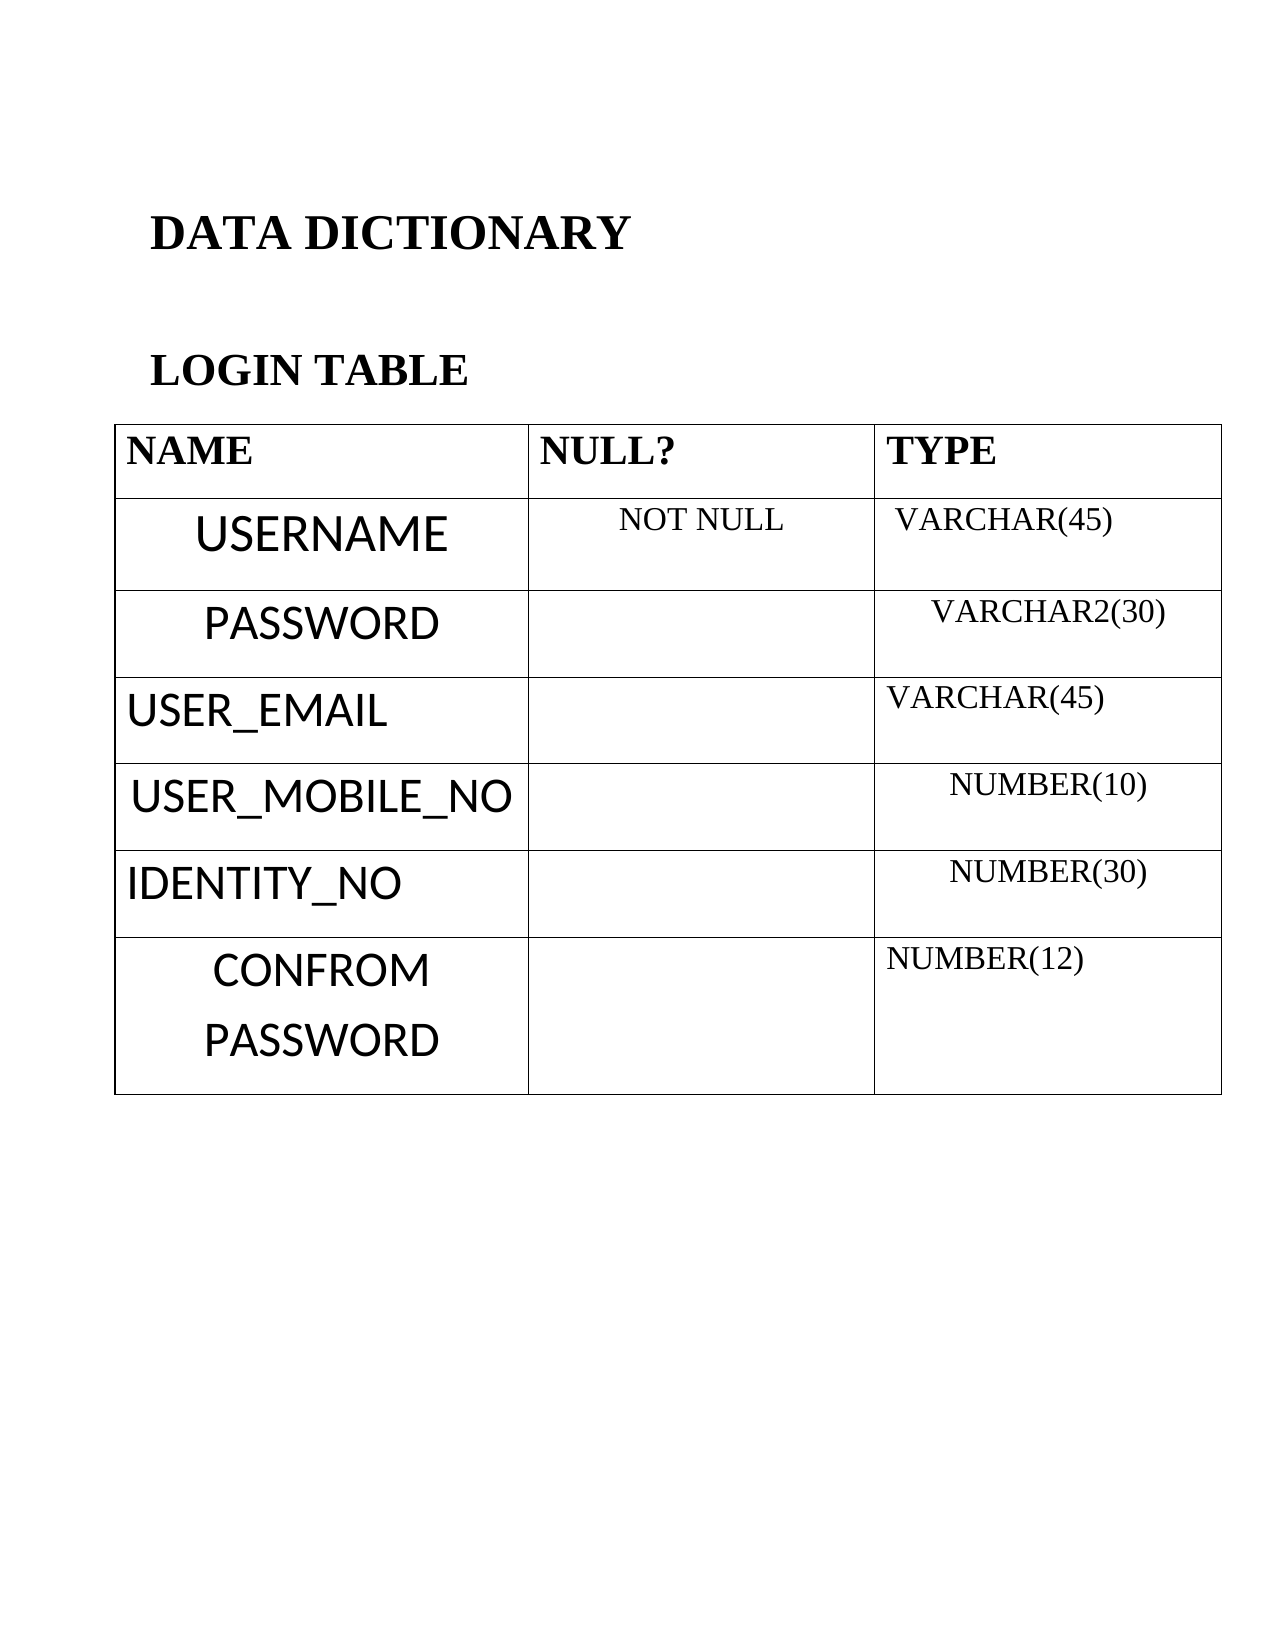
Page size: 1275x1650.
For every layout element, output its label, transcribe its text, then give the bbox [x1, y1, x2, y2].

table_cell VARCHAR2(30) [875, 591, 1221, 677]
table_cell USER_EMAIL [116, 678, 528, 763]
table_cell [529, 938, 874, 1094]
table_cell CONFROM PASSWORD [116, 938, 528, 1094]
table_header NAME [116, 425, 528, 498]
table_cell IDENTITY_NO [116, 851, 528, 937]
table_cell USER_MOBILE_NO [116, 764, 528, 850]
table_cell PASSWORD [116, 591, 528, 677]
table_cell VARCHAR(45) [875, 499, 1221, 590]
table_header TYPE [875, 425, 1221, 498]
table_cell NUMBER(10) [875, 764, 1221, 850]
table_cell NOT NULL [529, 499, 874, 590]
table_cell [529, 764, 874, 850]
text LOGIN TABLE [150, 343, 1125, 396]
table_cell [529, 591, 874, 677]
table_cell NUMBER(12) [875, 938, 1221, 1094]
text DATA DICTIONARY [150, 203, 1125, 261]
table_cell USERNAME [116, 499, 528, 590]
table_cell VARCHAR(45) [875, 678, 1221, 763]
table_cell [529, 678, 874, 763]
table_cell [529, 851, 874, 937]
table_header NULL? [529, 425, 874, 498]
table_cell NUMBER(30) [875, 851, 1221, 937]
